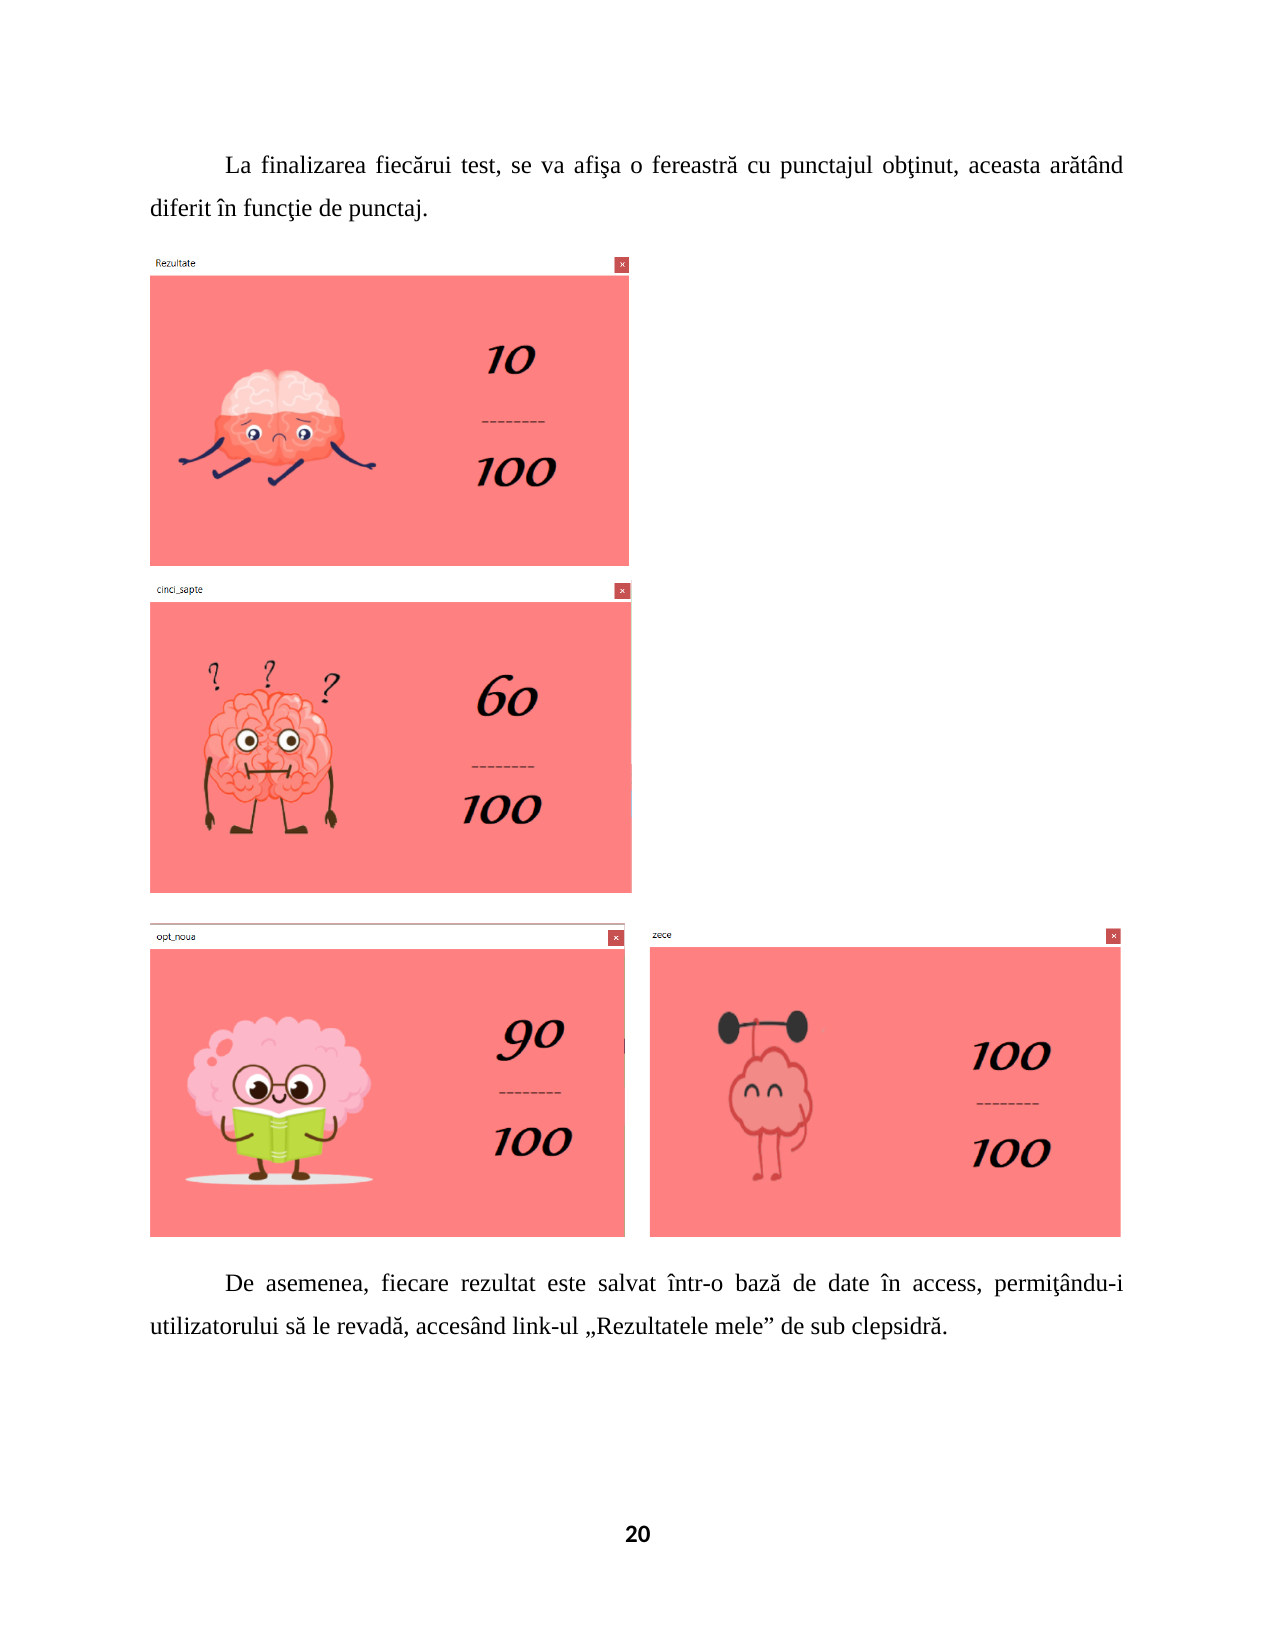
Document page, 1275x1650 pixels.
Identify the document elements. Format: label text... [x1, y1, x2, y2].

text De asemenea, fiecare rezultat este salvat într-o bază de date în access, permiţându-i utilizatorului să le revadă, accesând link-ul „Rezultatele mele” de sub clepsidră. [150, 1268, 1125, 1339]
text La finalizarea fiecărui test, se va afişa o fereastră cu punctajul obţinut, aceasta arătând diferit în funcţie de punctaj. [150, 150, 1125, 222]
picture [150, 923, 625, 1237]
picture [649, 923, 1121, 1237]
picture [150, 252, 629, 566]
picture [150, 580, 632, 893]
